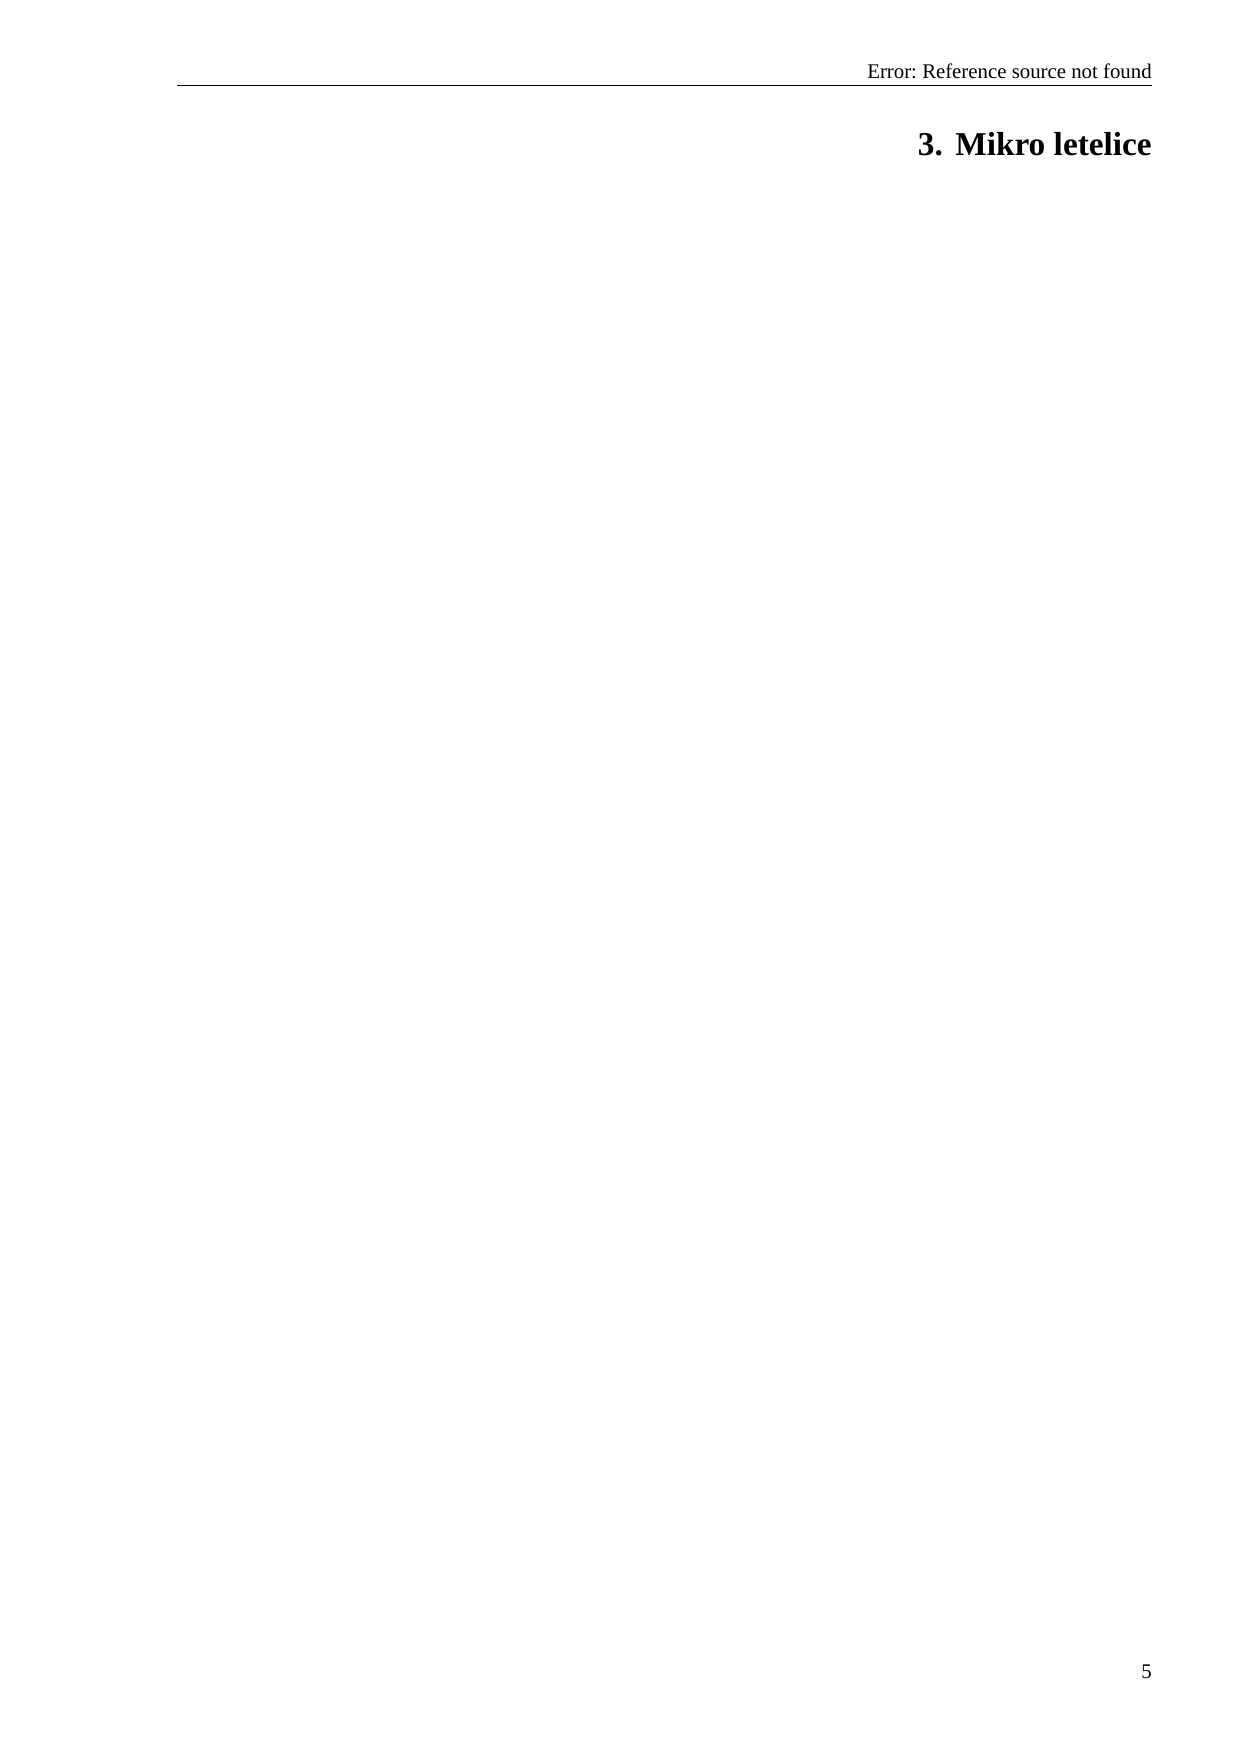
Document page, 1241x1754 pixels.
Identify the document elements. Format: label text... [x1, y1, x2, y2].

subtitle Mikro letelice [177, 124, 1152, 163]
